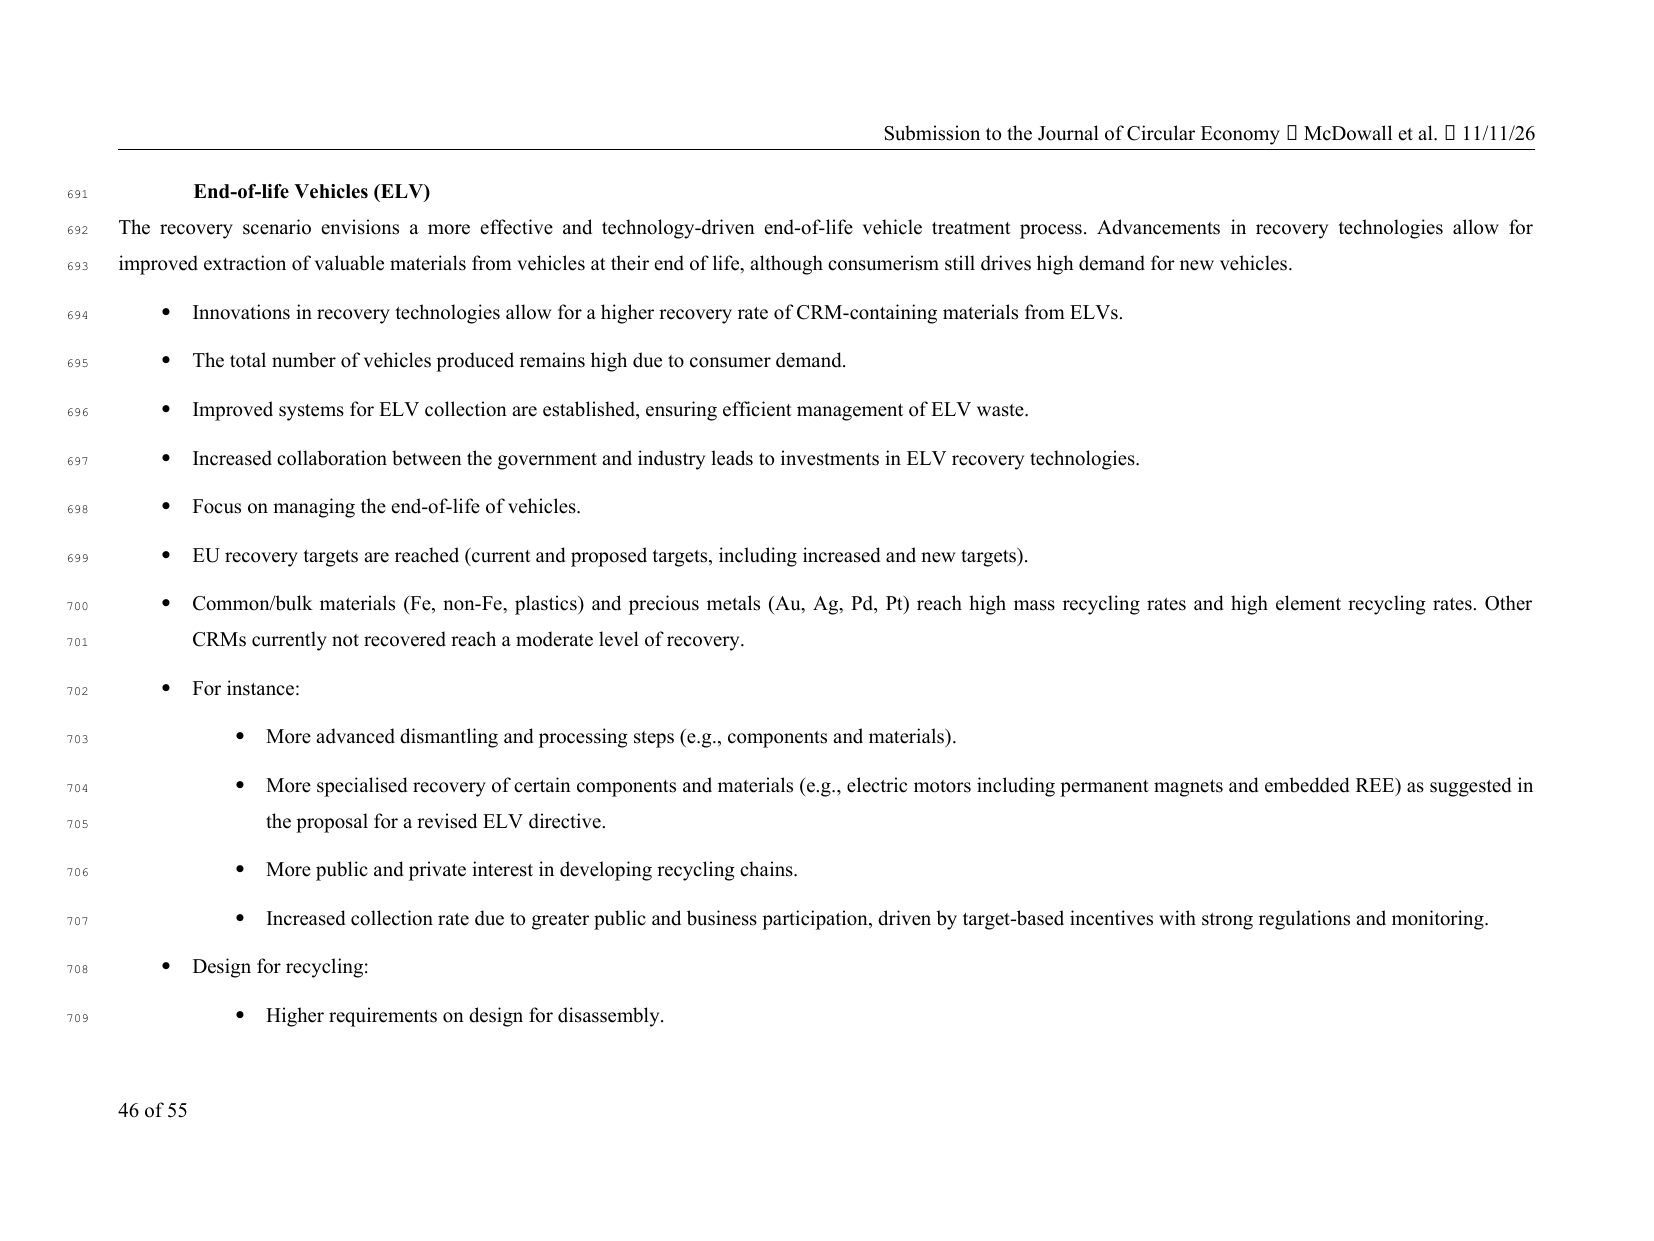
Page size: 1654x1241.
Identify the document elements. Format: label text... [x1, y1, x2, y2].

list Increased collection rate due to greater public and business participation, driven by target-based incentives with strong regulations and monitoring. [236, 906, 1535, 930]
list The total number of vehicles produced remains high due to consumer demand. [162, 348, 1535, 372]
list More public and private interest in developing recycling chains. [236, 857, 1535, 881]
list For instance: [162, 676, 1535, 700]
list More advanced dismantling and processing steps (e.g., components and materials). [236, 724, 1535, 748]
list Higher requirements on design for disassembly. [236, 1003, 1535, 1027]
subtitle End-of-life Vehicles (ELV) [193, 179, 1535, 203]
list More specialised recovery of certain components and materials (e.g., electric motors including permanent magnets and embedded REE) as suggested in the proposal for a revised ELV directive. [236, 773, 1535, 833]
list EU recovery targets are reached (current and proposed targets, including increased and new targets). [162, 543, 1535, 567]
list Common/bulk materials (Fe, non-Fe, plastics) and precious metals (Au, Ag, Pd, Pt) reach high mass recycling rates and high element recycling rates. Other CRMs currently not recovered reach a moderate level of recovery. [162, 591, 1535, 651]
list Focus on managing the end-of-life of vehicles. [162, 494, 1535, 518]
list Increased collaboration between the government and industry leads to investments in ELV recovery technologies. [162, 446, 1535, 469]
list Design for recycling: [162, 954, 1535, 978]
list Innovations in recovery technologies allow for a higher recovery rate of CRM-containing materials from ELVs. [162, 300, 1535, 324]
list Improved systems for ELV collection are established, ensuring efficient management of ELV waste. [162, 397, 1535, 421]
text The recovery scenario envisions a more effective and technology-driven end-of-life vehicle treatment process. Advancements in recovery technologies allow for improved extraction of valuable materials from vehicles at their end of life, although consumerism still drives high demand for new vehicles. [118, 215, 1535, 275]
